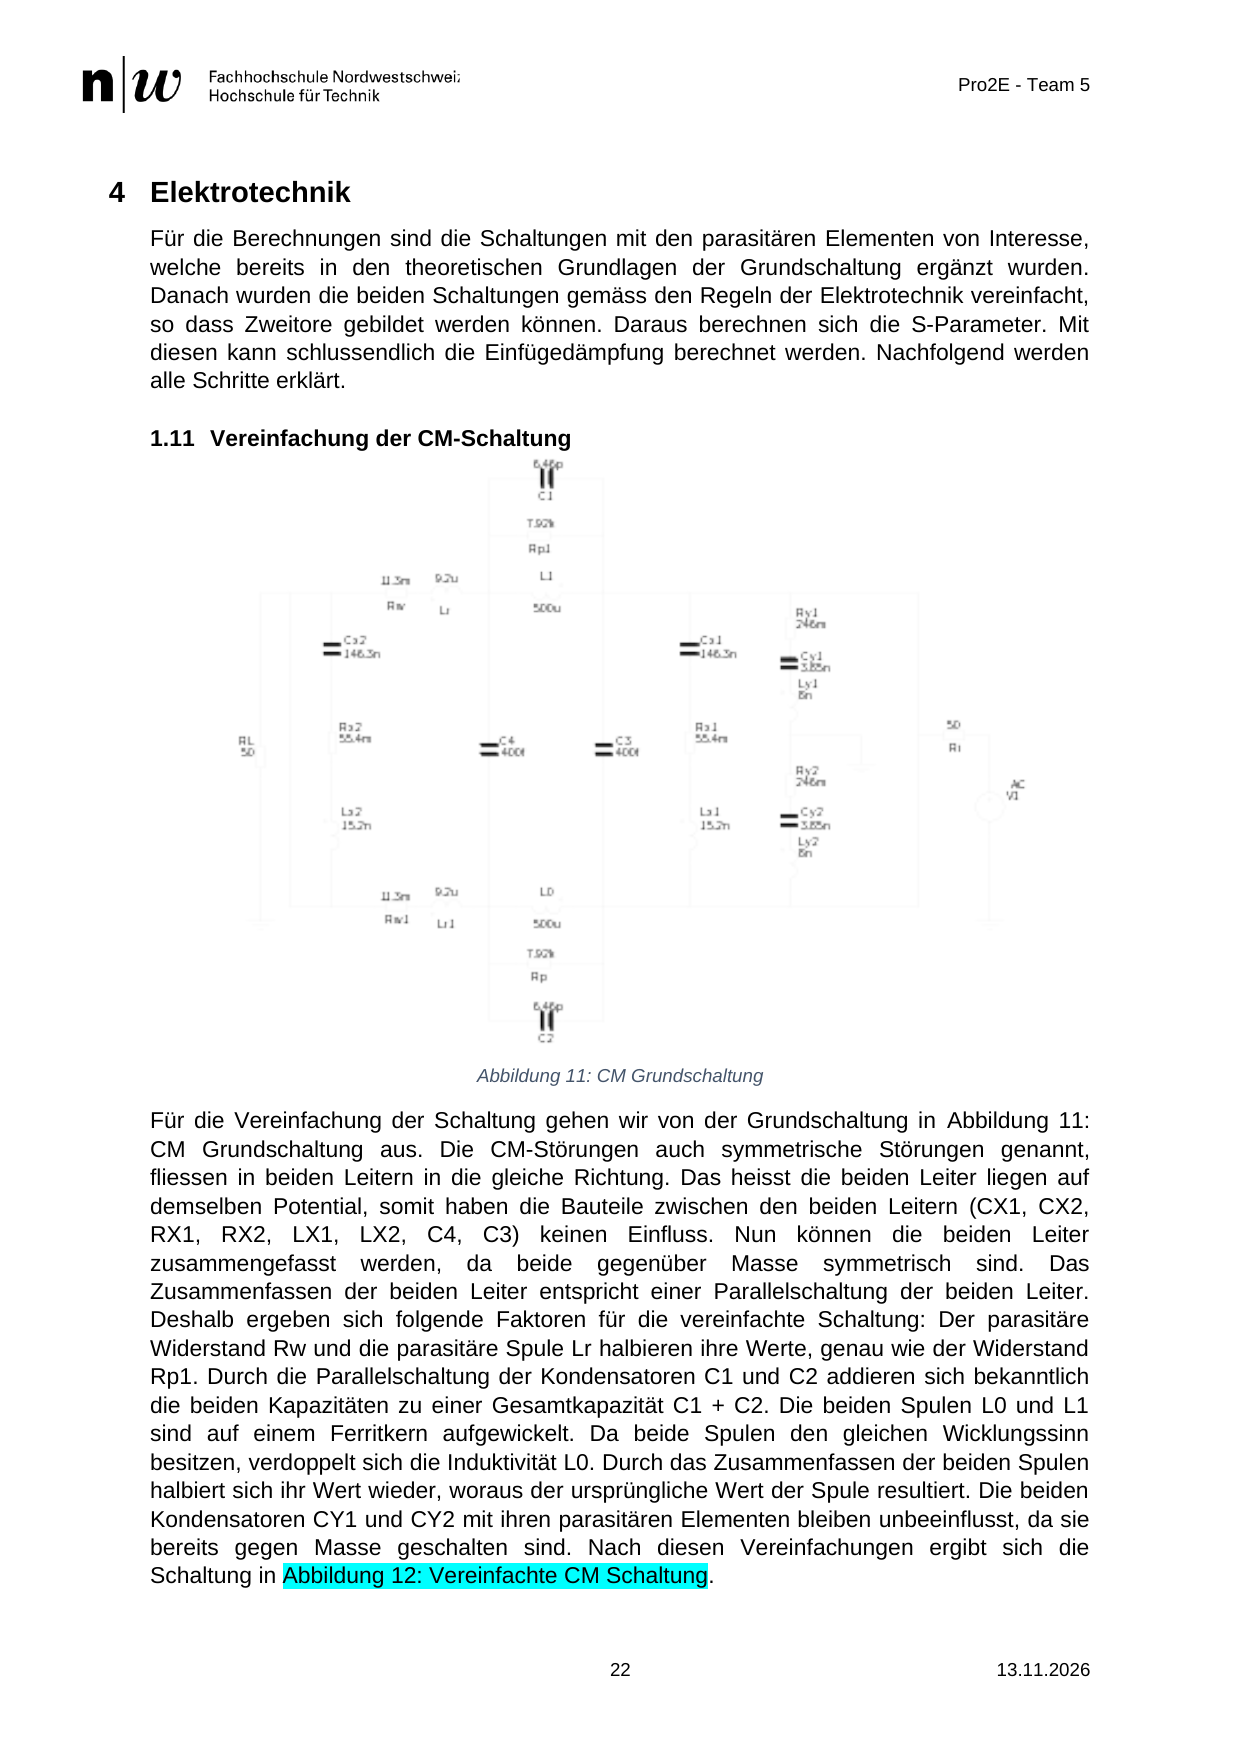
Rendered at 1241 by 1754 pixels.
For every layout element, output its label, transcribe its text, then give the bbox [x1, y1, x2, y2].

text Abbildung 11: CM Grundschaltung [150, 1065, 1090, 1087]
subtitle Elektrotechnik [109, 175, 1090, 208]
text Für die Berechnungen sind die Schaltungen mit den parasitären Elementen von Interesse, welche bereits in den theoretischen Grundlagen der Grundschaltung ergänzt wurden. Danach wurden die beiden Schaltungen gemäss den Regeln der Elektrotechnik vereinfacht, so dass Zweitore gebildet werden können. Daraus berechnen sich die S-Parameter. Mit diesen kann schlussendlich die Einfügedämpfung berechnet werden. Nachfolgend werden alle Schritte erklärt. [150, 225, 1090, 394]
subtitle Vereinfachung der CM-Schaltung [150, 425, 572, 452]
picture [81, 56, 460, 113]
text Für die Vereinfachung der Schaltung gehen wir von der Grundschaltung in Abbildung 11: CM Grundschaltung aus. Die CM-Störungen auch symmetrische Störungen genannt, fliessen in beiden Leitern in die gleiche Richtung. Das heisst die beiden Leiter liegen auf demselben Potential, somit haben die Bauteile zwischen den beiden Leitern (CX1, CX2, RX1, RX2, LX1, LX2, C4, C3) keinen Einfluss. Nun können die beiden Leiter zusammengefasst werden, da beide gegenüber Masse symmetrisch sind. Das Zusammenfassen der beiden Leiter entspricht einer Parallelschaltung der beiden Leiter. Deshalb ergeben sich folgende Faktoren für die vereinfachte Schaltung: Der parasitäre Widerstand Rw und die parasitäre Spule Lr halbieren ihre Werte, genau wie der Widerstand Rp1. Durch die Parallelschaltung der Kondensatoren C1 und C2 addieren sich bekanntlich die beiden Kapazitäten zu einer Gesamtkapazität C1 + C2. Die beiden Spulen L0 und L1 sind auf einem Ferritkern aufgewickelt. Da beide Spulen den gleichen Wicklungssinn besitzen, verdoppelt sich die Induktivität L0. Durch das Zusammenfassen der beiden Spulen halbiert sich ihr Wert wieder, woraus der ursprüngliche Wert der Spule resultiert. Die beiden Kondensatoren CY1 und CY2 mit ihren parasitären Elementen bleiben unbeeinflusst, da sie bereits gegen Masse geschalten sind. Nach diesen Vereinfachungen ergibt sich die Schaltung in Abbildung 12: Vereinfachte CM Schaltung. [150, 1107, 1090, 1589]
